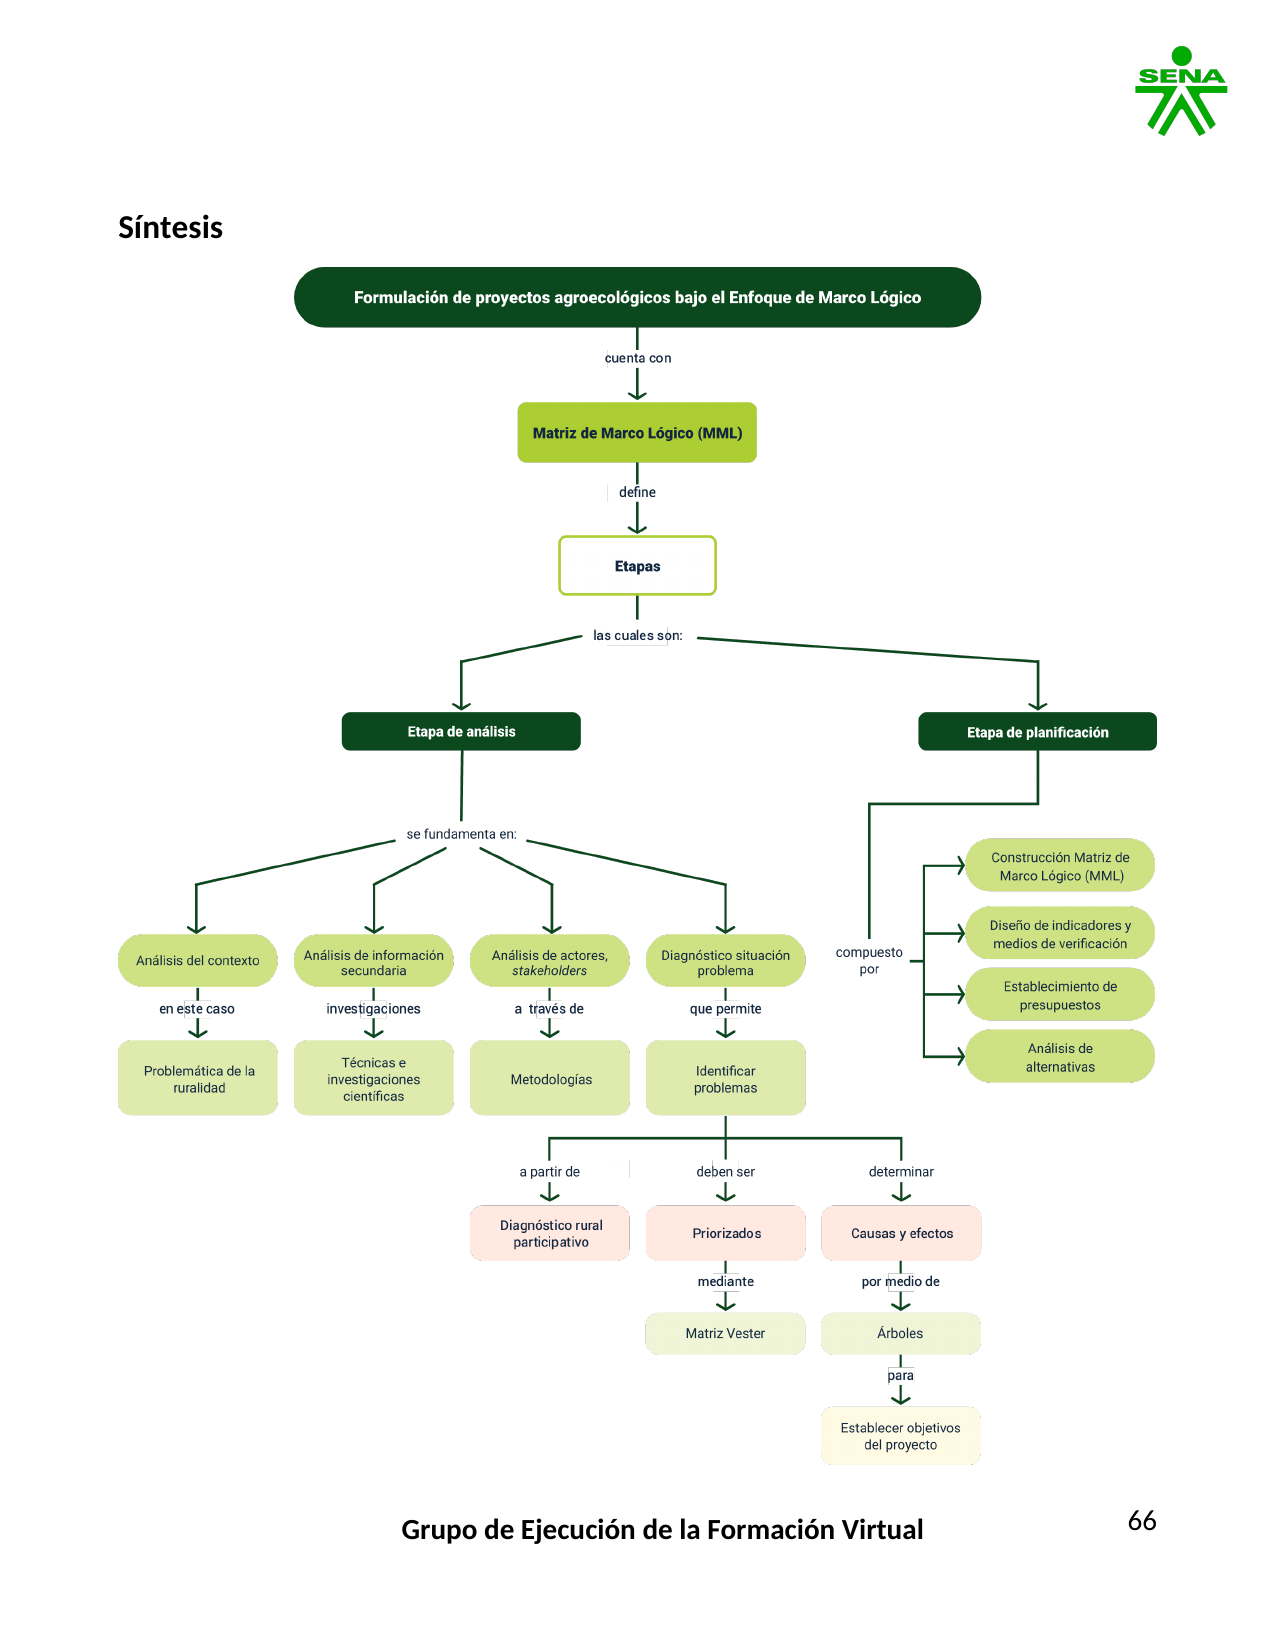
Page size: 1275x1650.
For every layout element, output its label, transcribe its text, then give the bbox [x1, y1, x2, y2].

list Síntesis [118, 206, 1157, 267]
picture [1135, 46, 1228, 136]
picture [118, 267, 1157, 1465]
